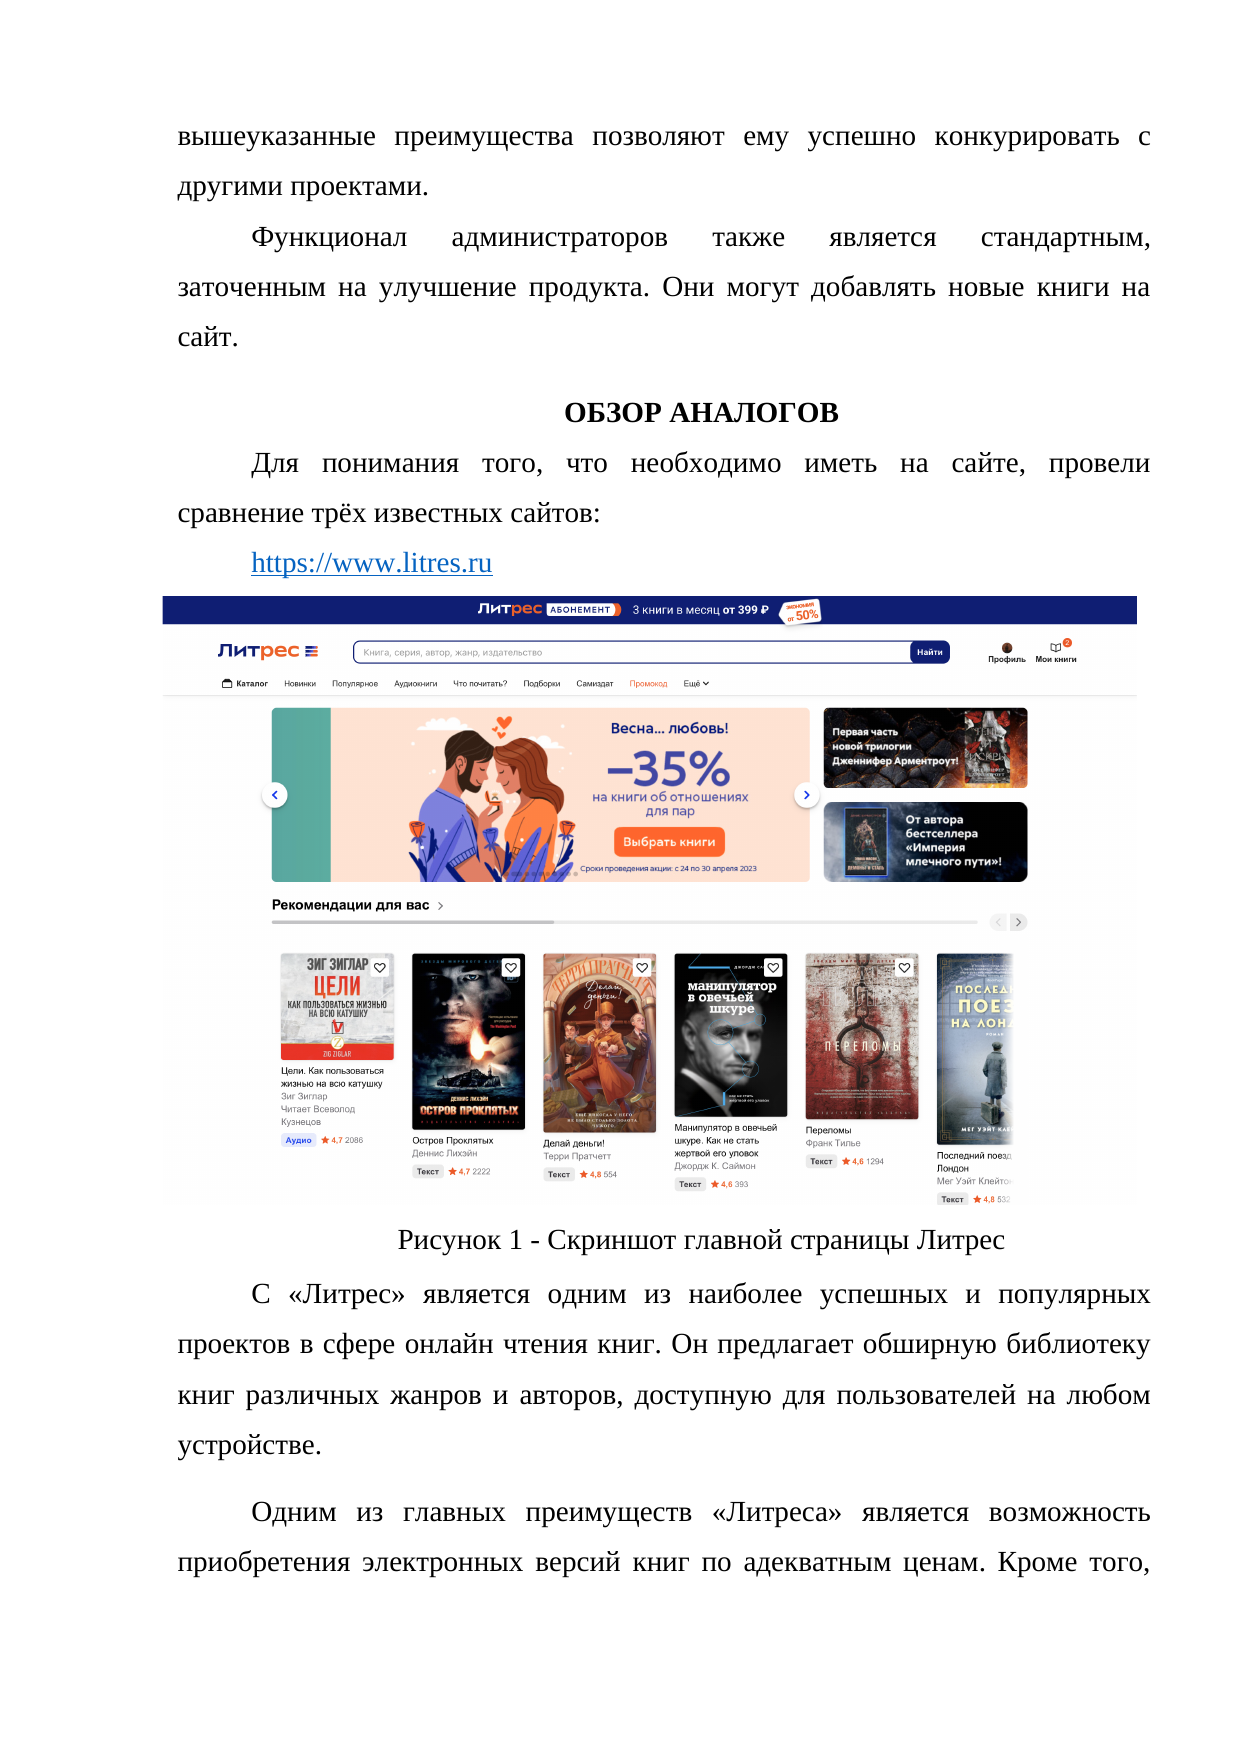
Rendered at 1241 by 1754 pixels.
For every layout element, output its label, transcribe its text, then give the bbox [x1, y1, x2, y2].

text Для понимания того, что необходимо иметь на сайте, провели сравнение трёх известных сайтов: [177, 445, 1152, 529]
text С «Литрес» является одним из наиболее успешных и популярных проектов в сфере онлайн чтения книг. Он предлагает обширную библиотеку книг различных жанров и авторов, доступную для пользователей на любом устройстве. [177, 1276, 1152, 1461]
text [177, 1494, 1152, 1578]
text Рисунок 1 - Скриншот главной страницы Литрес [177, 1222, 1152, 1255]
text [177, 118, 1152, 202]
text Функционал администраторов также является стандартным, заточенным на улучшение продукта. Они могут добавлять новые книги на сайт. [177, 219, 1152, 353]
text https://www.litres.ru [177, 546, 1152, 579]
subtitle ОБЗОР АНАЛОГОВ [177, 395, 1152, 428]
picture [162, 596, 1137, 1205]
